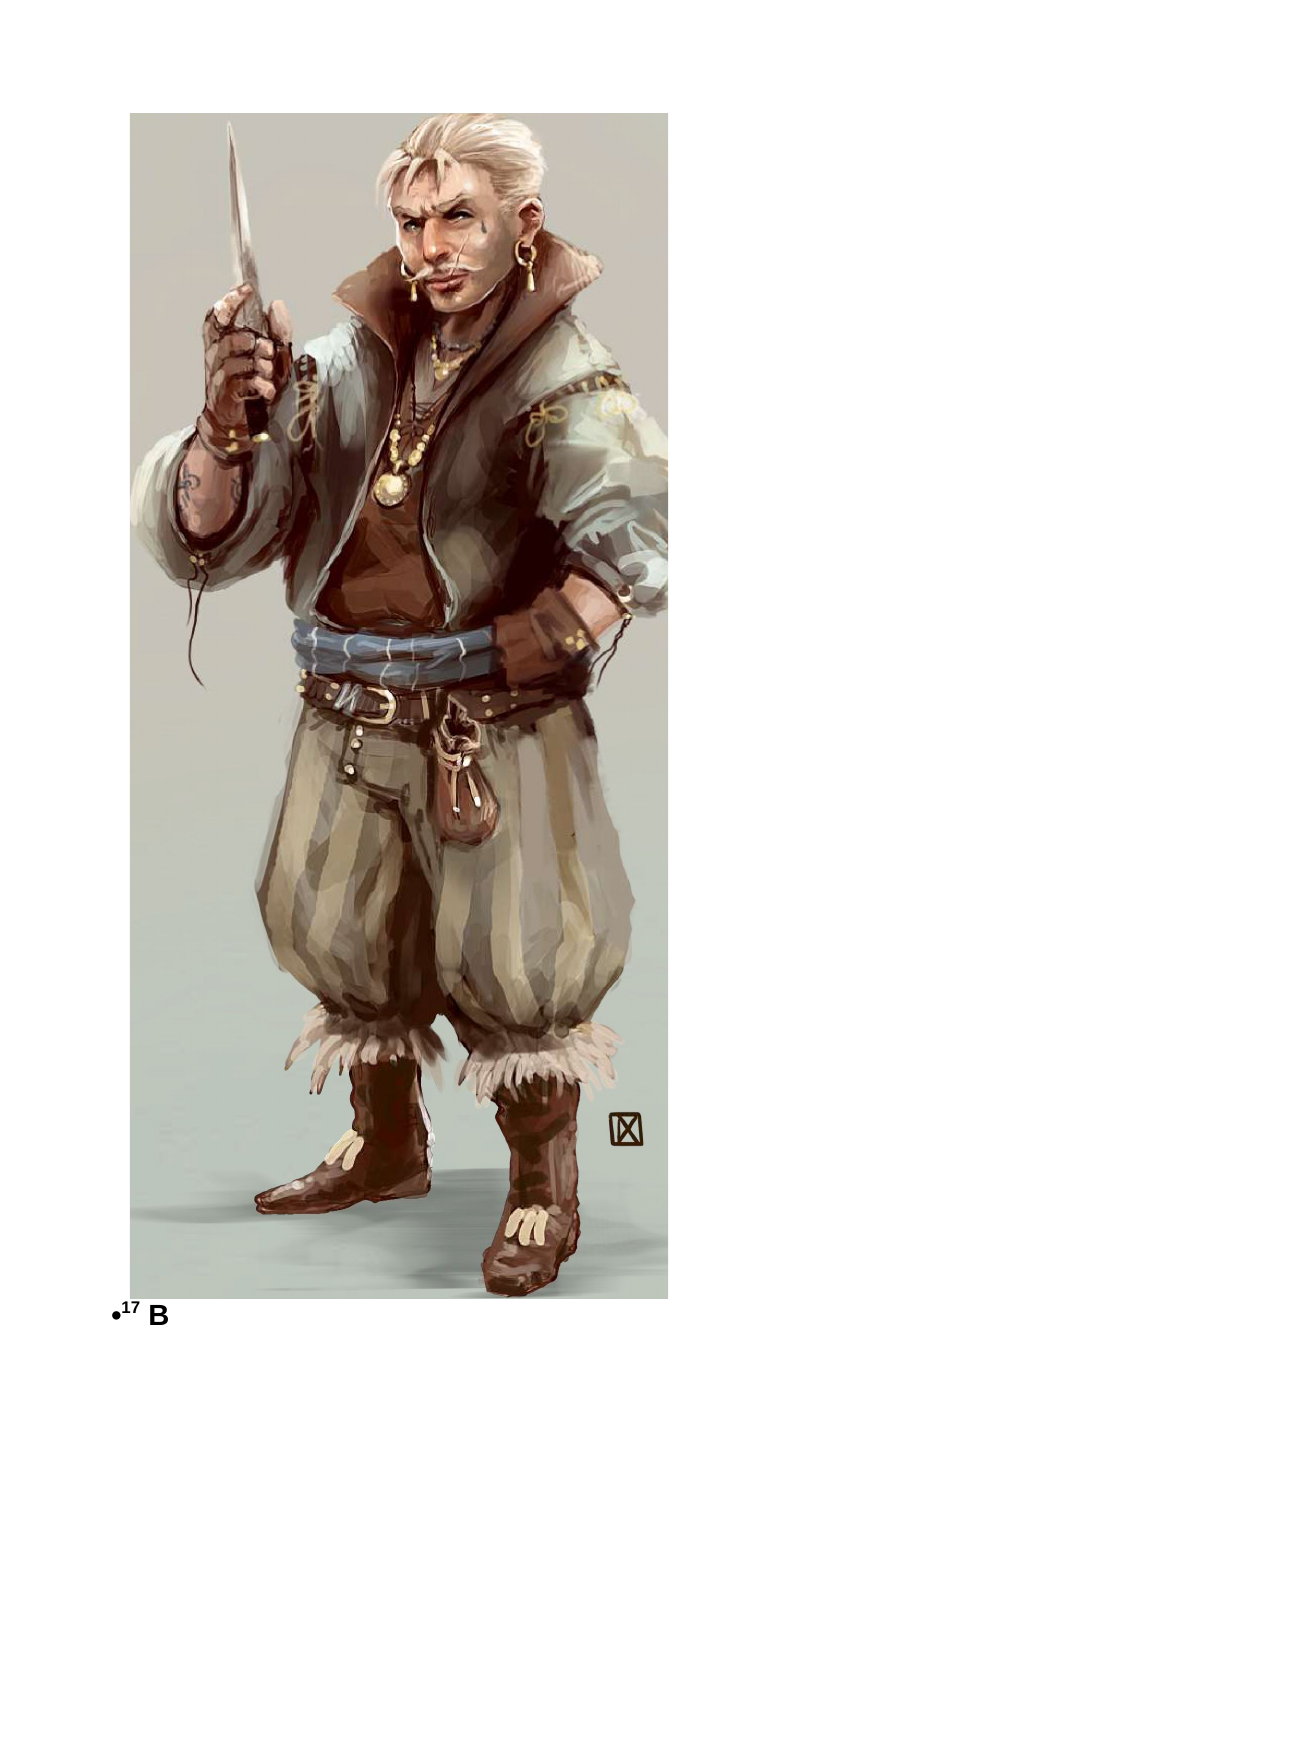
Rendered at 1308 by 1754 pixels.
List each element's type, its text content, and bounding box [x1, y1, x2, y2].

text •17 B [111, 1298, 675, 1332]
picture [129, 113, 669, 1299]
